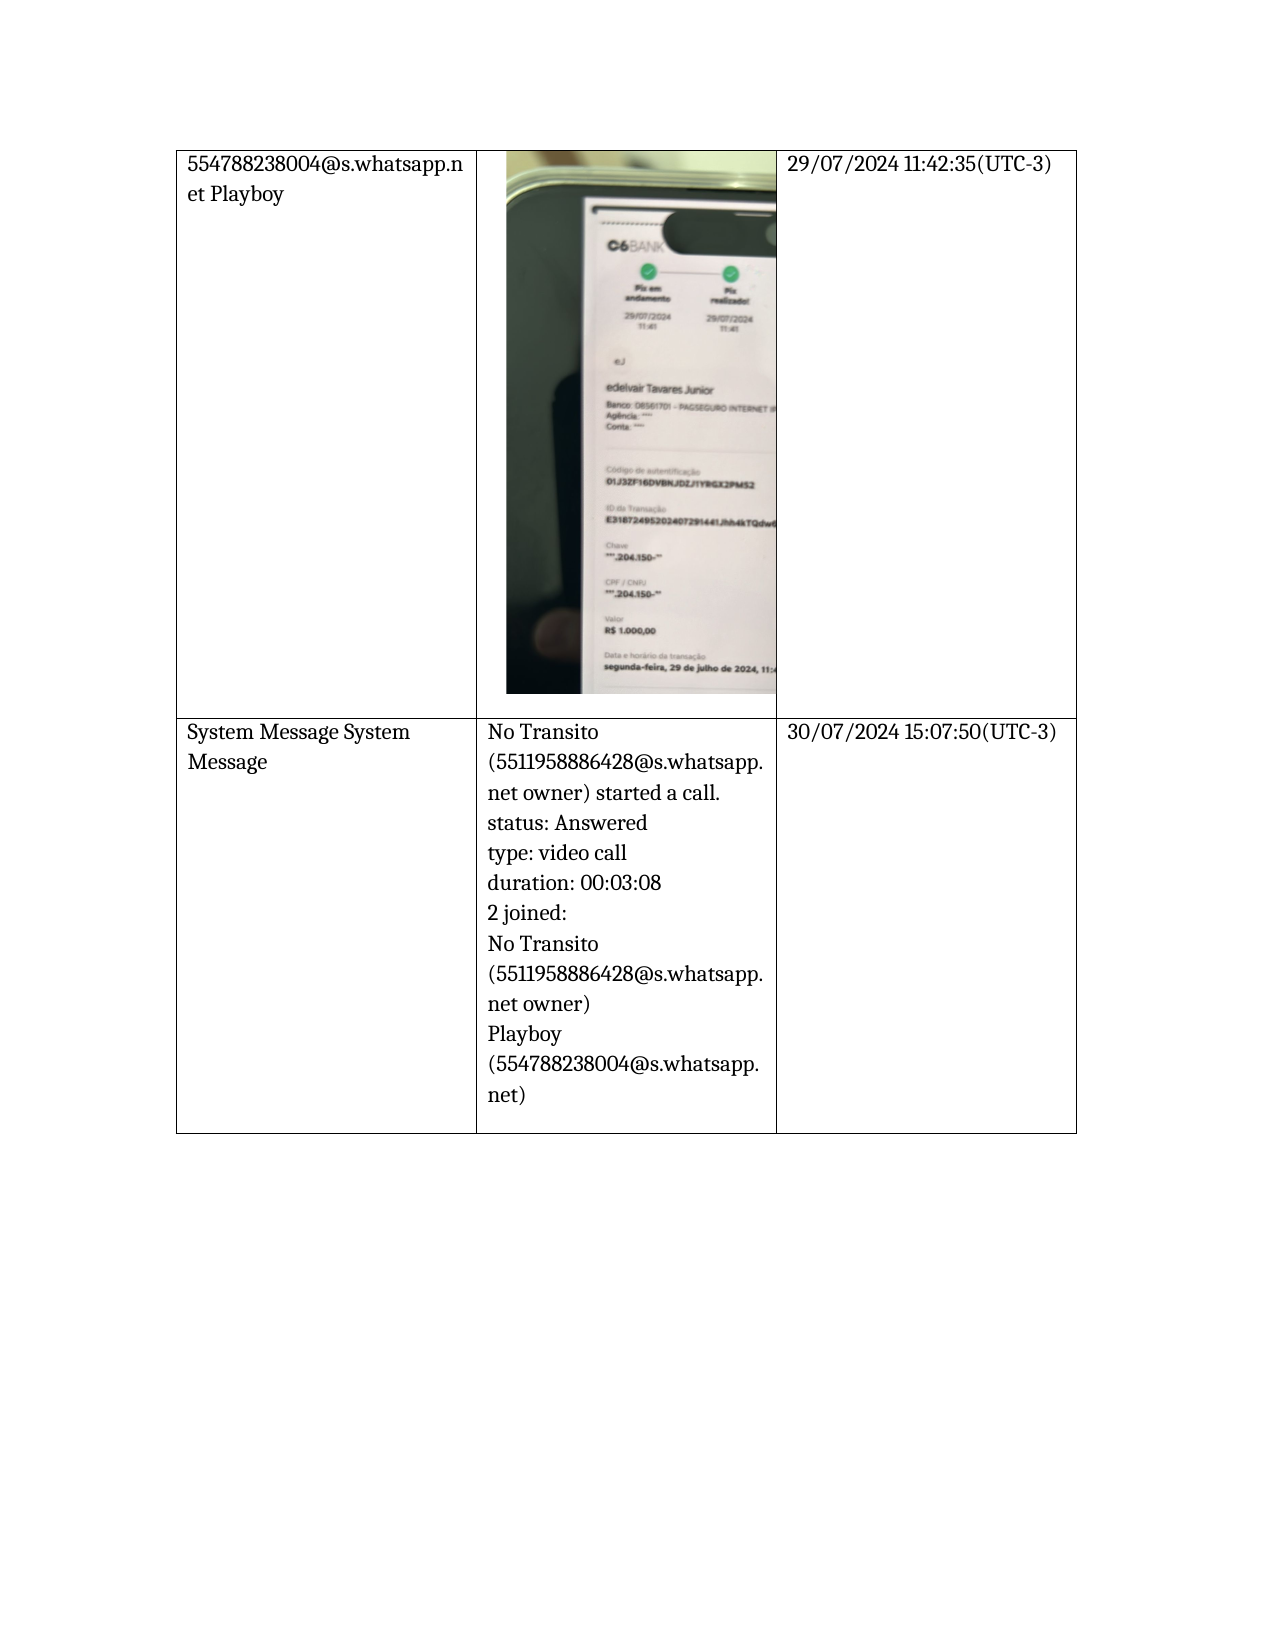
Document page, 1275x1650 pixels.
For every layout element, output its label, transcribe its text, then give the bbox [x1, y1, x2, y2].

table_cell No Transito (5511958886428@s.whatsapp.net owner) started a call. status: Answered type: video call duration: 00:03:08 2 joined: No Transito (5511958886428@s.whatsapp.net owner) Playboy (554788238004@s.whatsapp.net) [477, 719, 776, 1132]
table_cell 554788238004@s.whatsapp.net Playboy [177, 151, 476, 718]
picture [506, 151, 777, 694]
table_cell 30/07/2024 15:07:50(UTC-3) [777, 719, 1076, 1132]
table_cell System Message System Message [177, 719, 476, 1132]
table_cell 29/07/2024 11:42:35(UTC-3) [777, 151, 1076, 718]
table_cell [477, 151, 776, 718]
